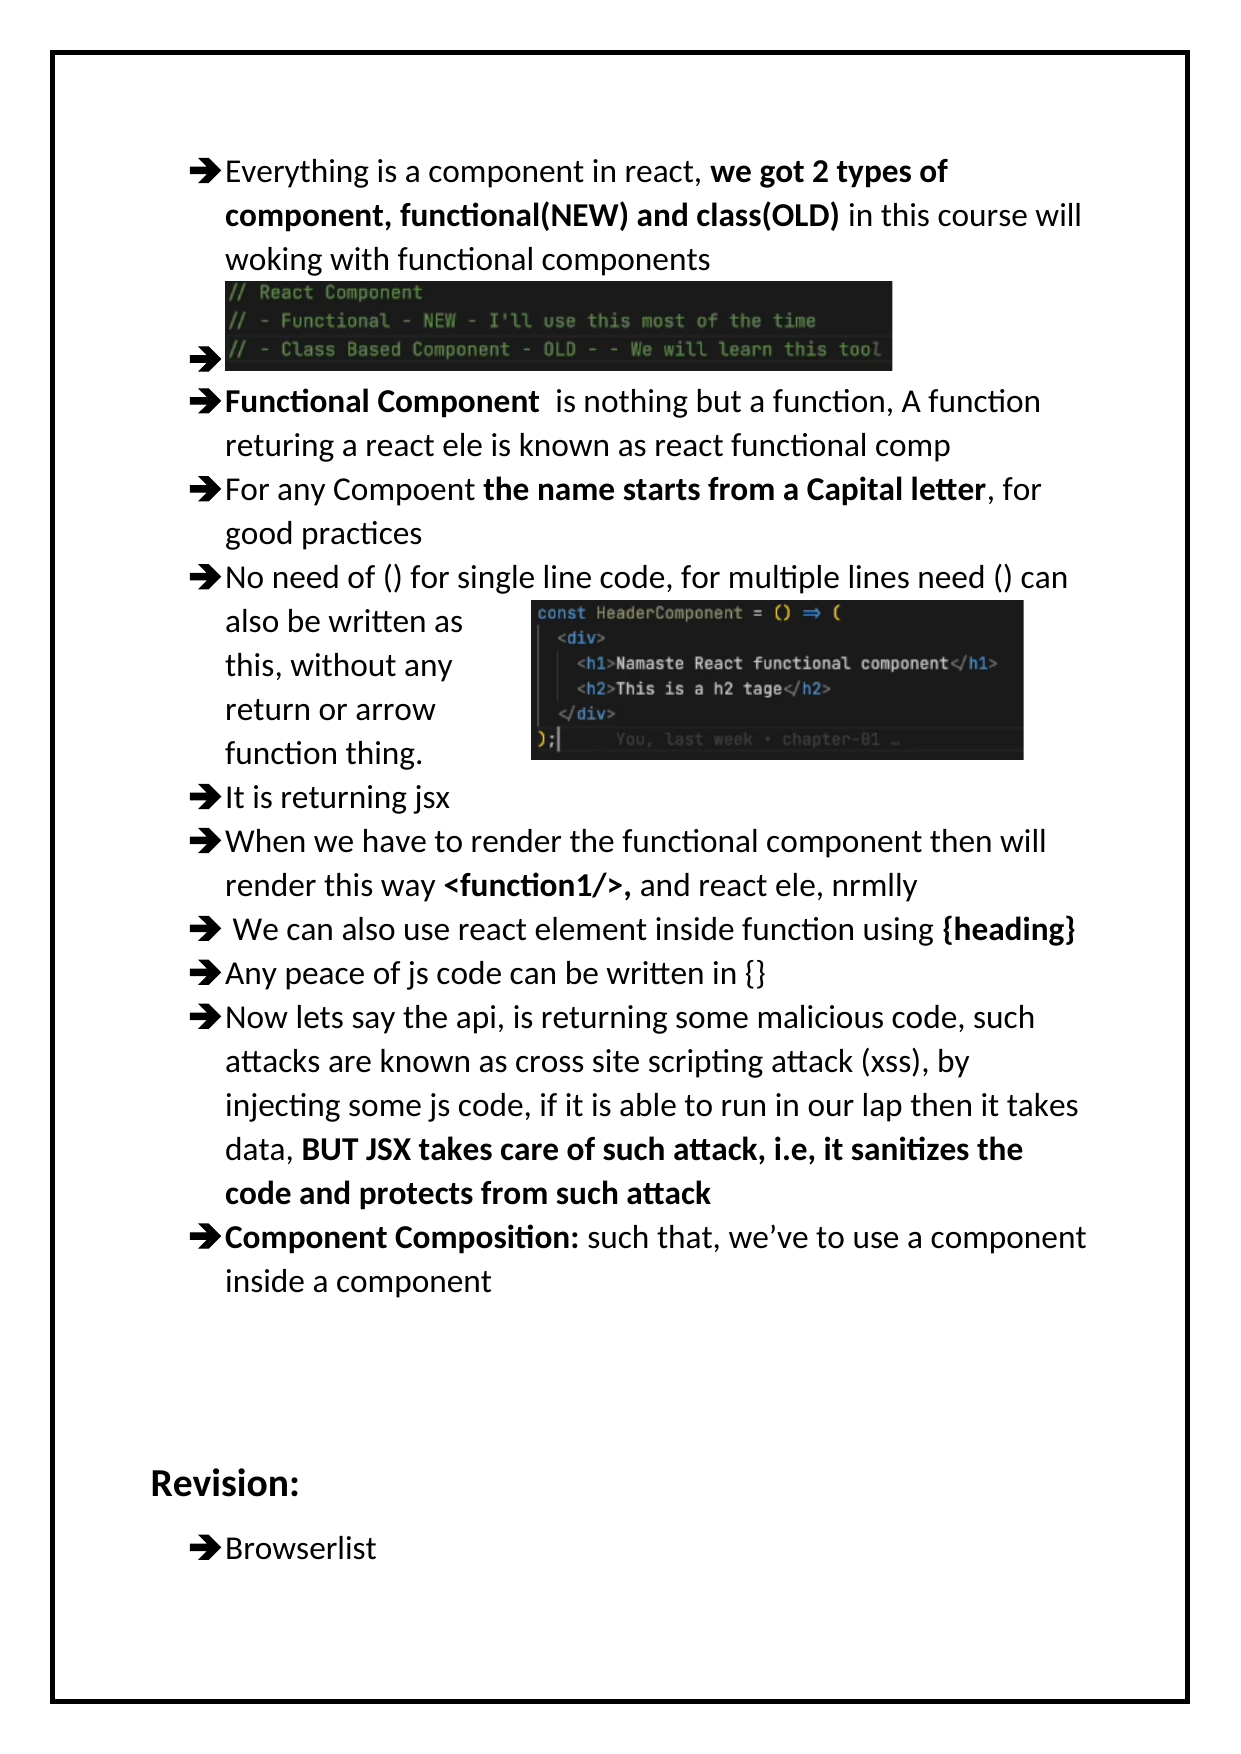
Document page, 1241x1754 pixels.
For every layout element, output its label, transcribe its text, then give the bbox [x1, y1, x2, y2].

list Component Composition: such that, we’ve to use a component inside a component [187, 1216, 1090, 1300]
picture [225, 281, 893, 371]
list Any peace of js code can be written in {} [187, 952, 1090, 993]
list Browserlist [187, 1527, 1090, 1568]
picture [529, 600, 1023, 759]
list We can also use react element inside function using {heading} [187, 908, 1090, 949]
text Revision: [150, 1458, 1090, 1506]
list Everything is a component in react, we got 2 types of component, functional(NEW) and class(OLD) in this course will woking with functional components [187, 150, 1090, 279]
list Functional Component is nothing but a function, A function returing a react ele is known as react functional comp [187, 381, 1090, 465]
list For any Compoent the name starts from a Capital letter, for good practices [187, 468, 1090, 553]
list When we have to render the functional component then will render this way <function1/>, and react ele, nrmlly [187, 820, 1090, 905]
list Now lets say the api, is returning some malicious code, such attacks are known as cross site scripting attack (xss), by injecting some js code, if it is able to run in our lap then it takes data, BUT JSX takes care of such attack, i.e, it sanitizes the code and protects from such attack [187, 996, 1090, 1212]
list It is returning jsx [187, 776, 1090, 817]
